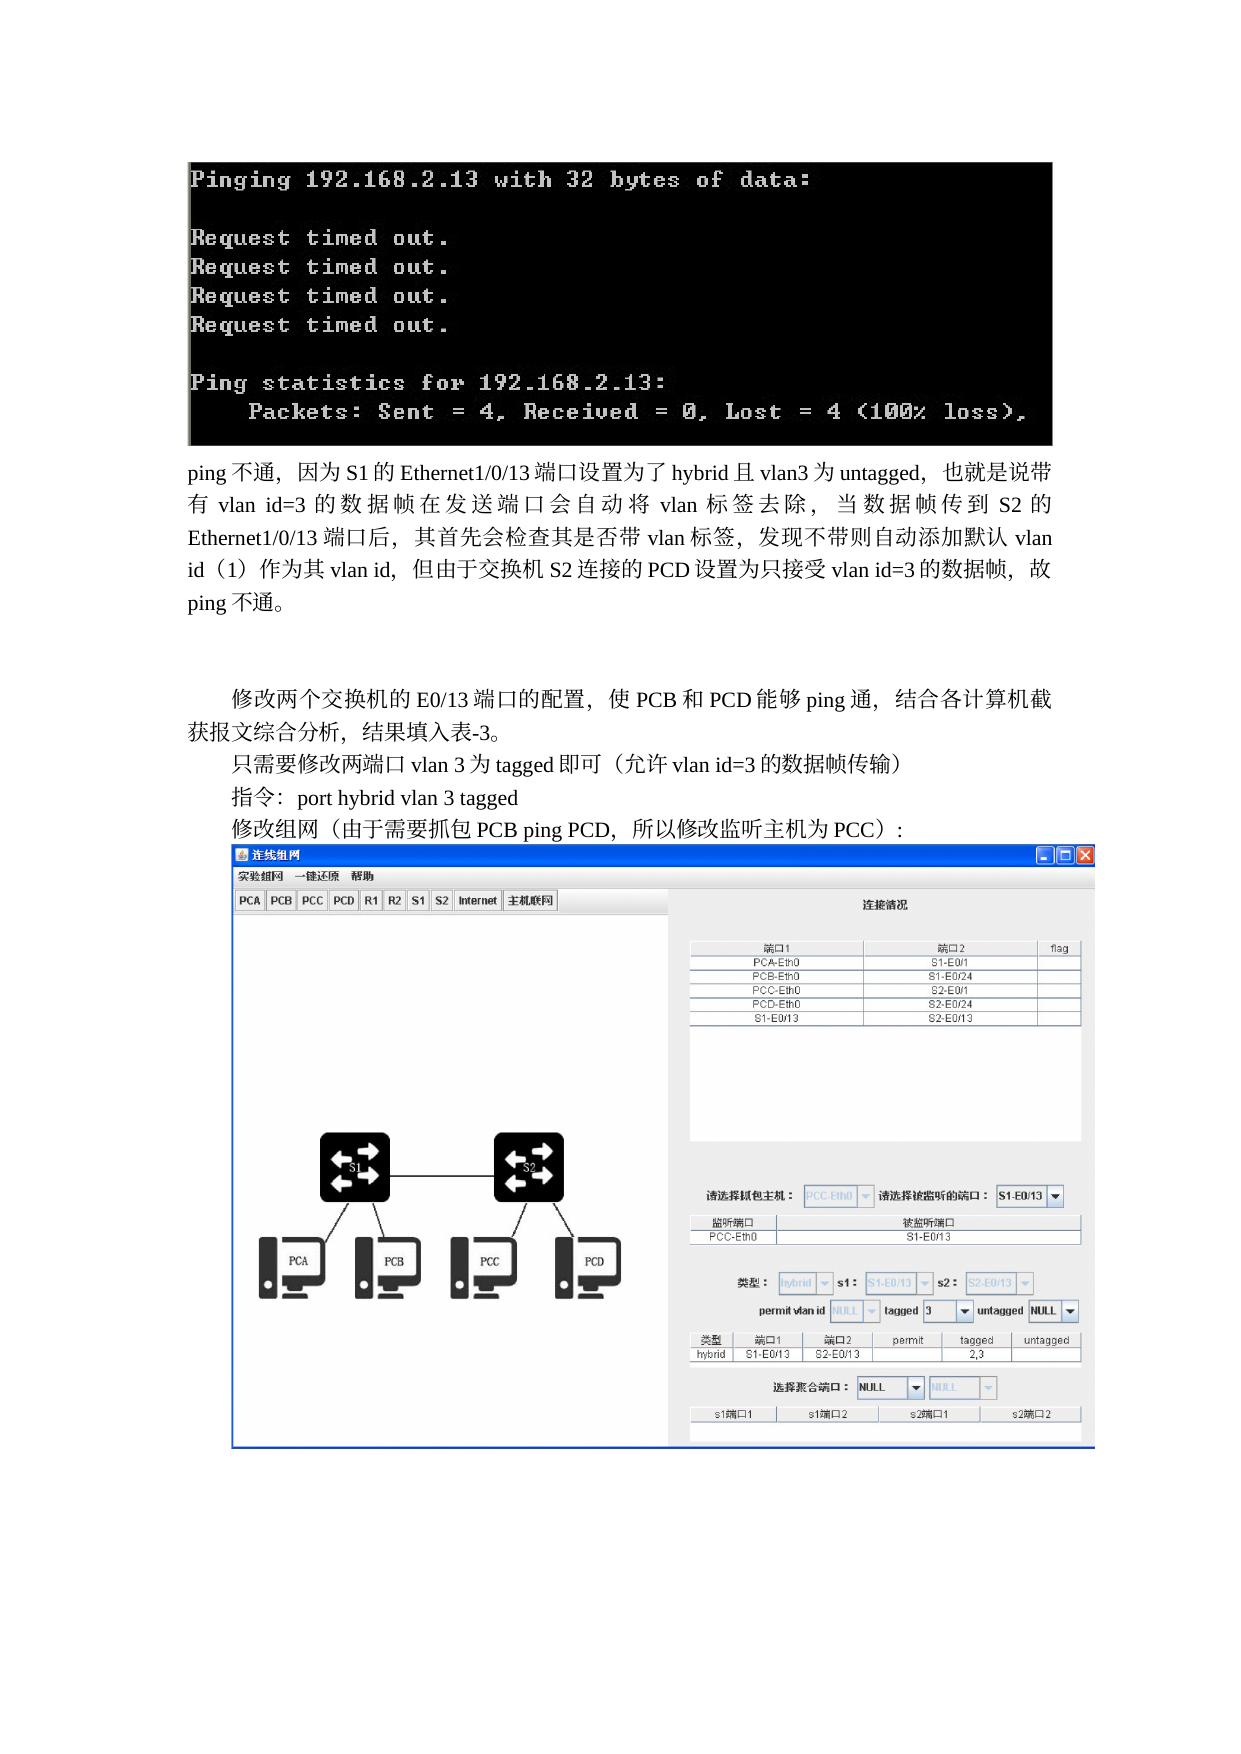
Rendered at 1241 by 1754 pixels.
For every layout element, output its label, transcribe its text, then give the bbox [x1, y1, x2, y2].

text 只需要修改两端口vlan 3为tagged即可（允许vlan id=3的数据帧传输） [187, 747, 1053, 779]
text 指令：port hybrid vlan 3 tagged [187, 779, 1053, 812]
text 修改两个交换机的E0/13端口的配置，使PCB和PCD能够ping通，结合各计算机截获报文综合分析，结果填入表-3。 [187, 682, 1053, 747]
text 修改组网（由于需要抓包PCB ping PCD，所以修改监听主机为PCC）: [187, 812, 1053, 844]
picture [231, 844, 1095, 1449]
picture [187, 162, 1053, 446]
text ping不通，因为S1的Ethernet1/0/13端口设置为了hybrid且vlan3为untagged，也就是说带有vlan id=3的数据帧在发送端口会自动将vlan标签去除，当数据帧传到S2的Ethernet1/0/13端口后，其首先会检查其是否带vlan标签，发现不带则自动添加默认vlan id（1）作为其vlan id，但由于交换机S2连接的PCD设置为只接受vlan id=3的数据帧，故ping不通。 [187, 454, 1053, 617]
